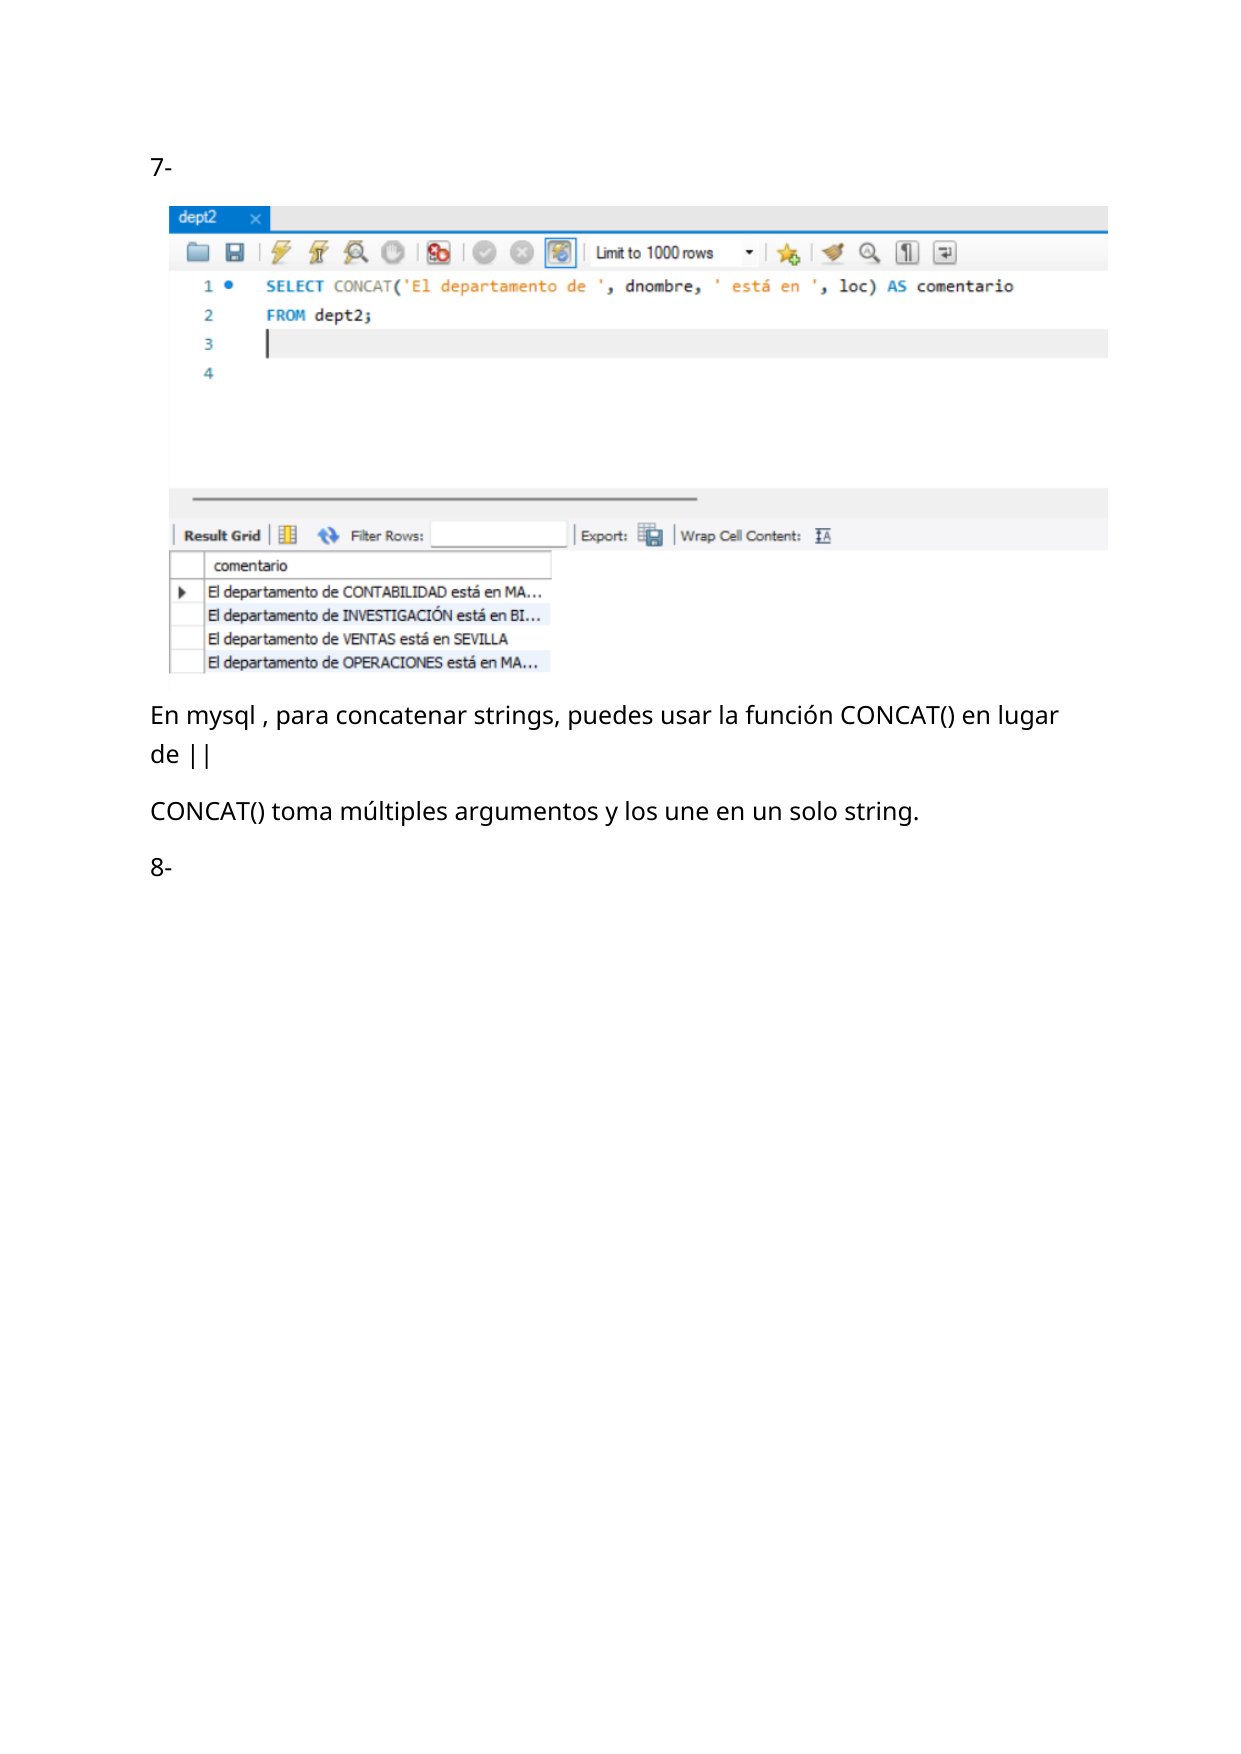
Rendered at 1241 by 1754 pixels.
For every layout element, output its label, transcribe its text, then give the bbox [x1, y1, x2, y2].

text En mysql , para concatenar strings, puedes usar la función CONCAT() en lugar de || [150, 206, 1090, 771]
text 7- [150, 150, 1090, 184]
text 8- [150, 849, 1090, 883]
text CONCAT() toma múltiples argumentos y los une en un solo string. [150, 793, 1090, 827]
